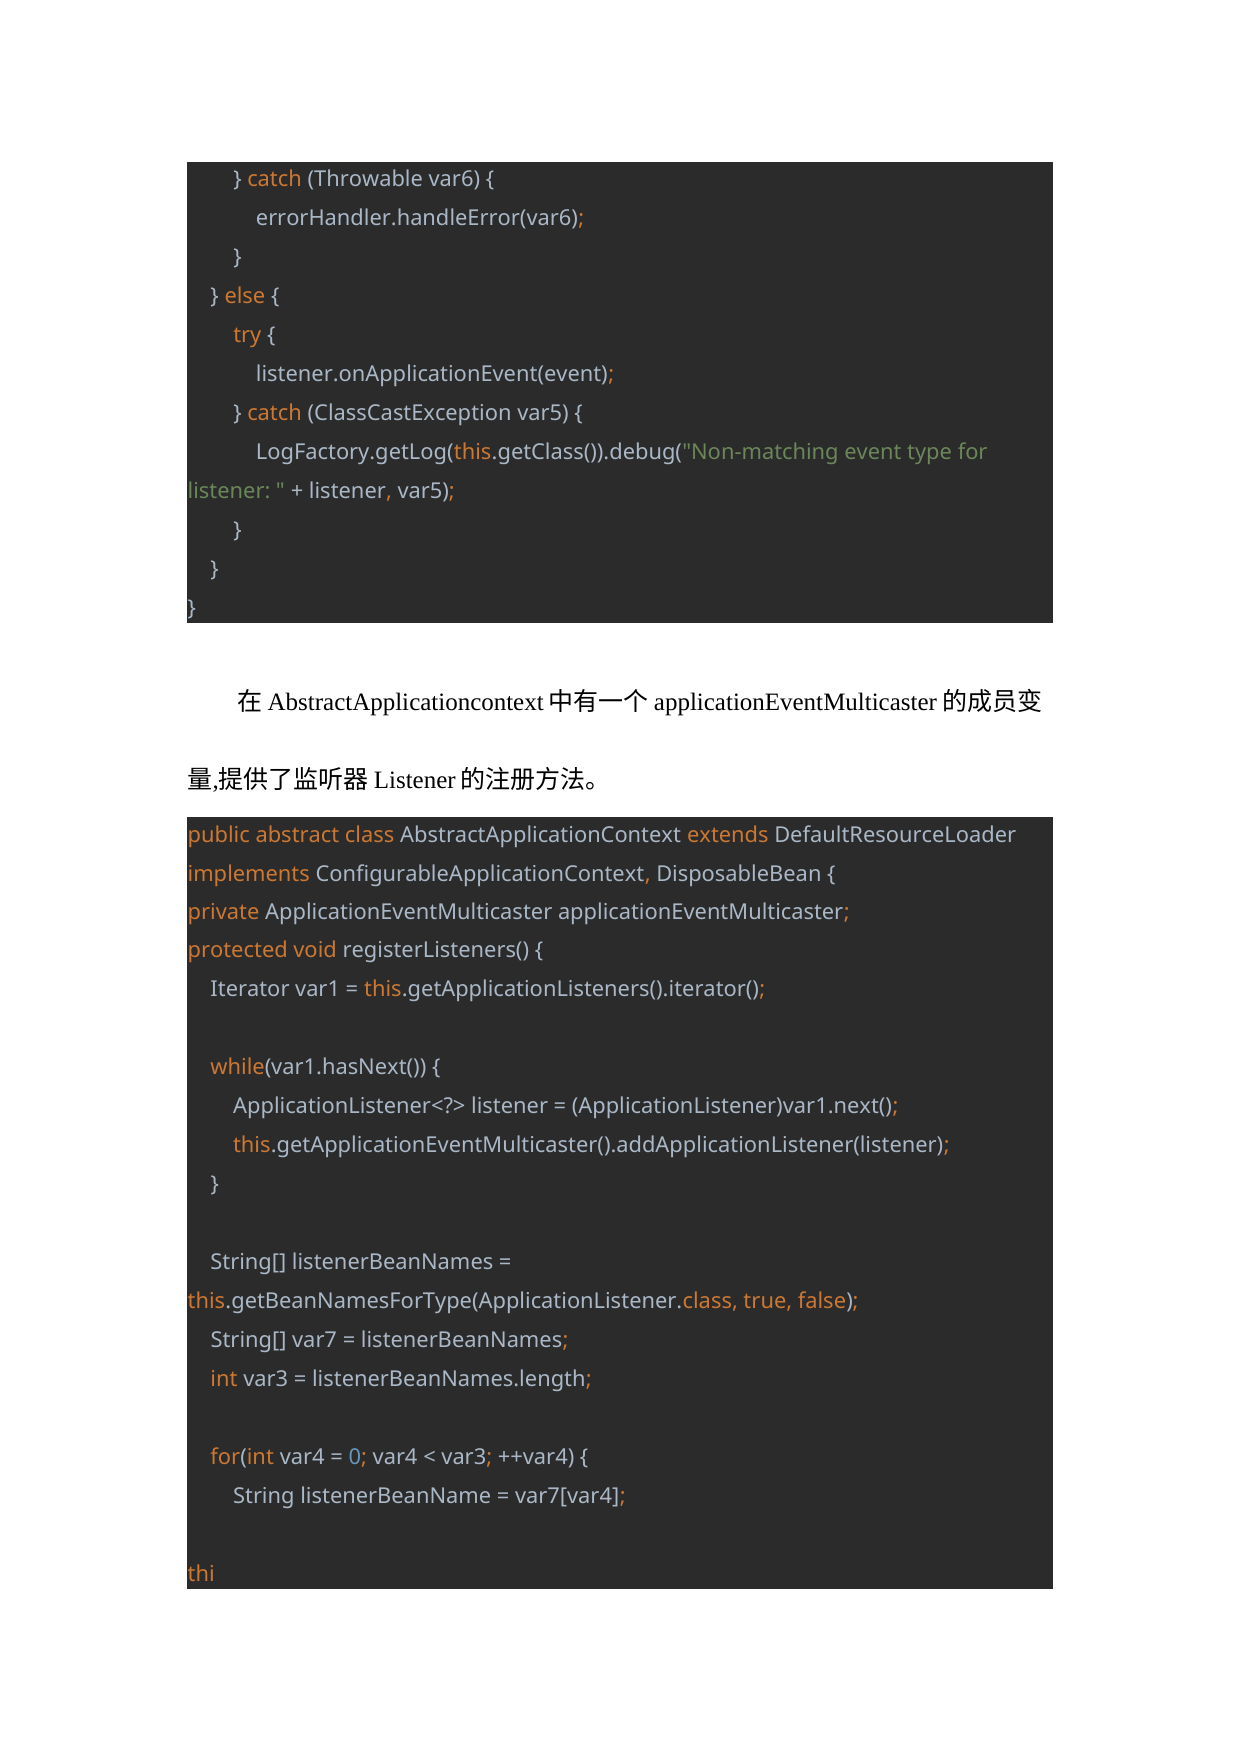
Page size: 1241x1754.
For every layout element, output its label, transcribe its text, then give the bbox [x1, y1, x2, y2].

text public abstract class AbstractApplicationContext extends DefaultResourceLoader implements ConfigurableApplicationContext, DisposableBean { [187, 817, 1053, 889]
text private ApplicationEventMulticaster applicationEventMulticaster; [187, 895, 1053, 927]
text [187, 933, 1053, 1589]
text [187, 162, 1053, 623]
text 在AbstractApplicationcontext中有一个applicationEventMulticaster的成员变量,提供了监听器Listener的注册方法。 [187, 667, 1053, 810]
